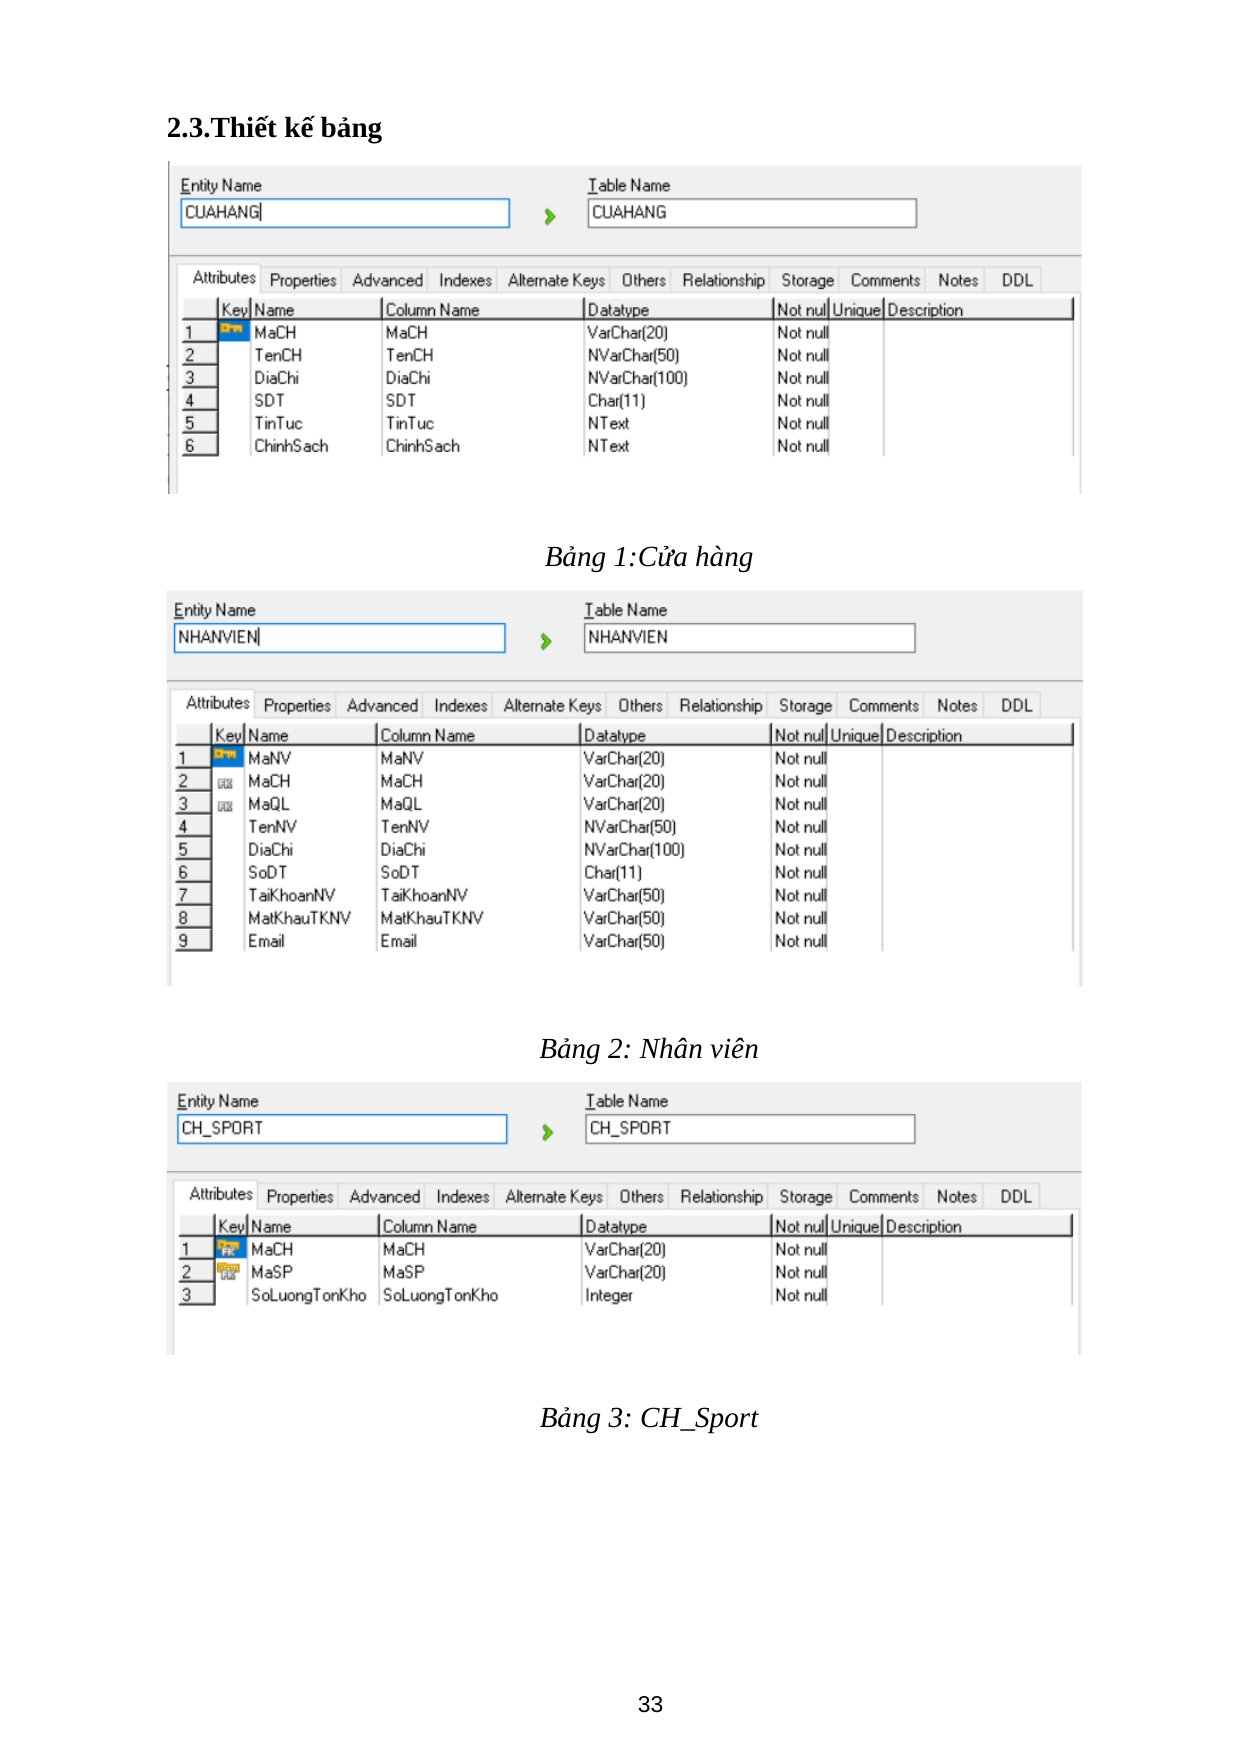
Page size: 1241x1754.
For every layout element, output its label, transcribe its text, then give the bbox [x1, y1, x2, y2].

subtitle Bảng 1:Cửa hàng [167, 539, 1134, 573]
subtitle Bảng 3: CH_Sport [167, 1400, 1134, 1434]
subtitle 2.3.Thiết kế bảng [167, 110, 1134, 144]
subtitle Bảng 2: Nhân viên [167, 1031, 1134, 1064]
picture [166, 590, 1083, 986]
picture [166, 161, 1082, 494]
picture [166, 1082, 1082, 1355]
